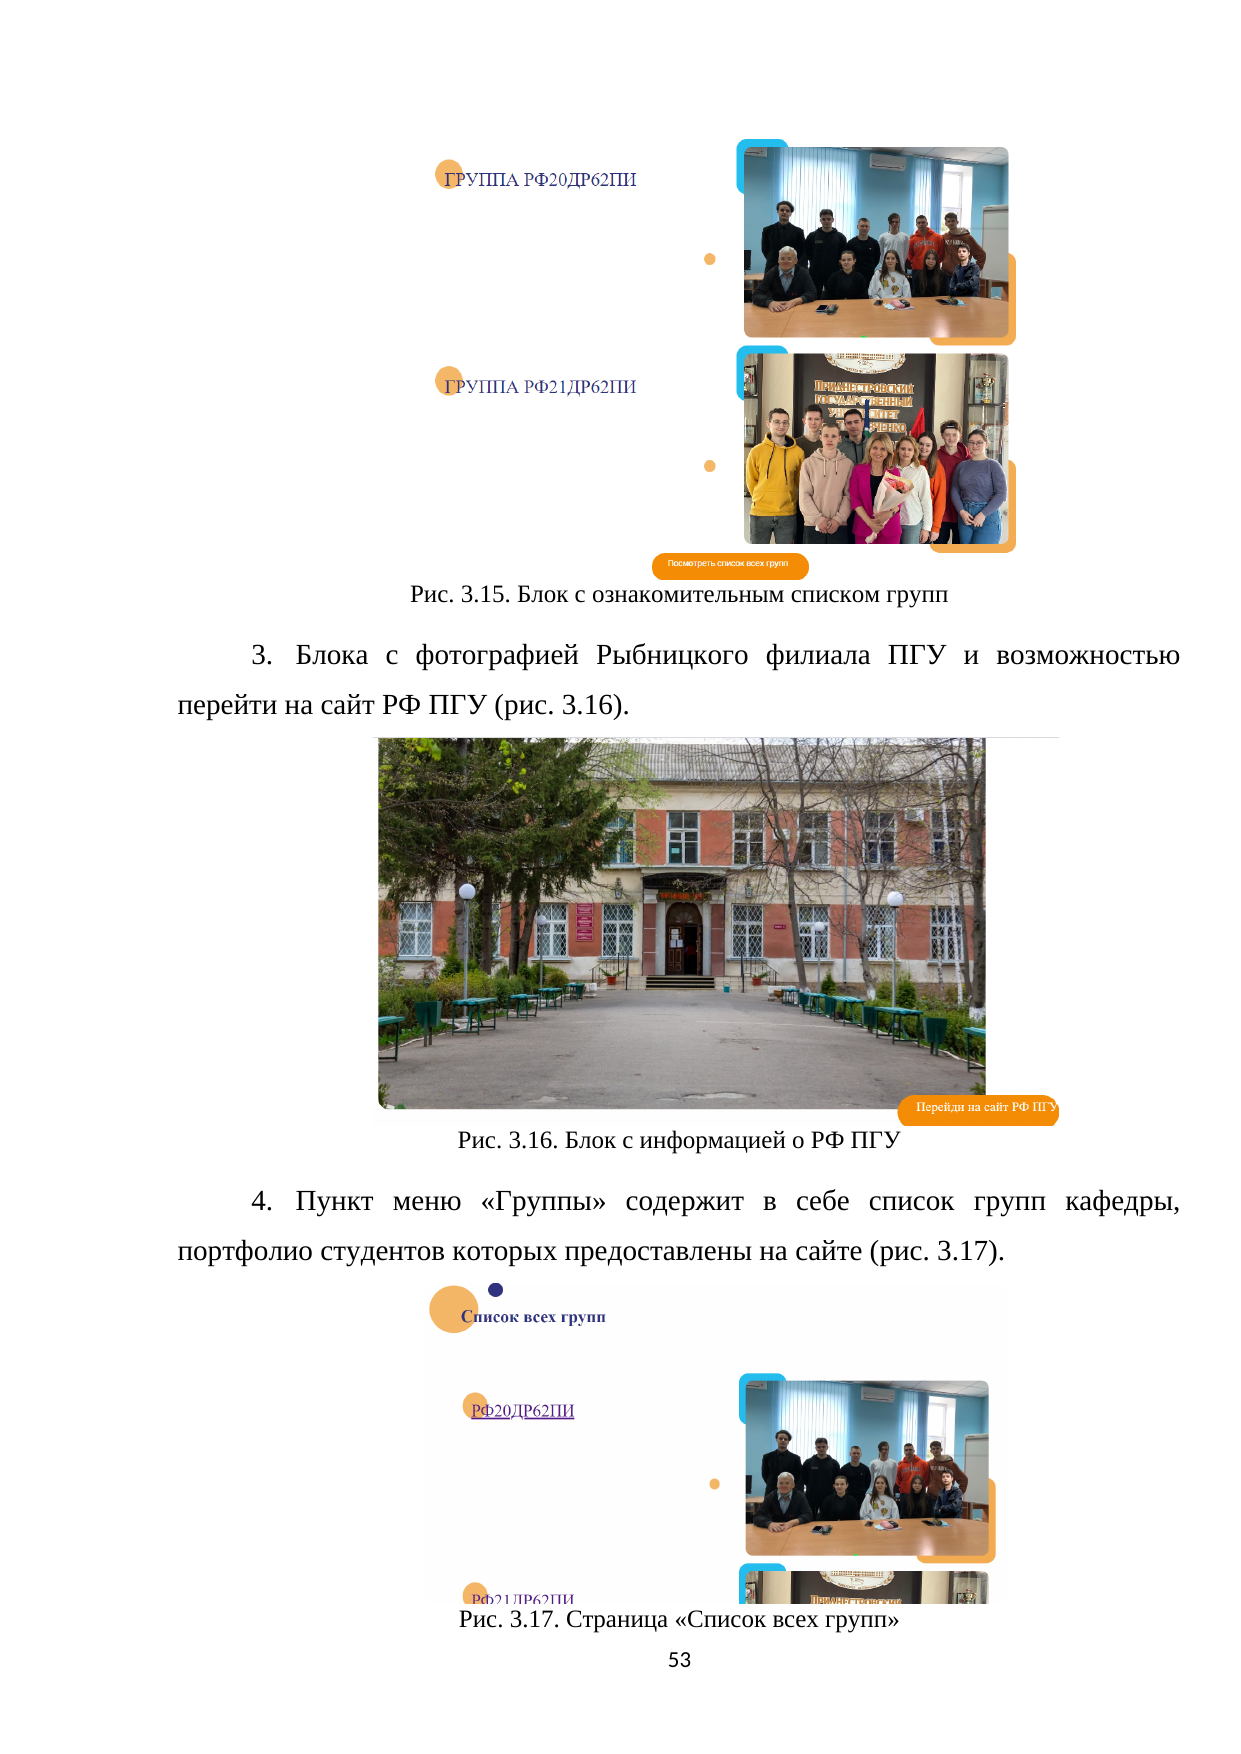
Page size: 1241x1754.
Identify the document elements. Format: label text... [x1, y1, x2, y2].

picture [400, 118, 1032, 580]
text Рис. 3.17. Страница «Список всех групп» [177, 1604, 1181, 1632]
picture [425, 1283, 1008, 1604]
picture [373, 737, 1060, 1126]
text Рис. 3.15. Блок с ознакомительным списком групп [177, 579, 1181, 608]
list Блока с фотографией Рыбницкого филиала ПГУ и возможностью перейти на сайт РФ ПГУ (рис. 3.16). [177, 637, 1181, 721]
text Рис. 3.16. Блок с информацией о РФ ПГУ [177, 1126, 1181, 1154]
list Пункт меню «Группы» содержит в себе список групп кафедры, портфолио студентов которых предоставлены на сайте (рис. 3.17). [177, 1183, 1181, 1267]
